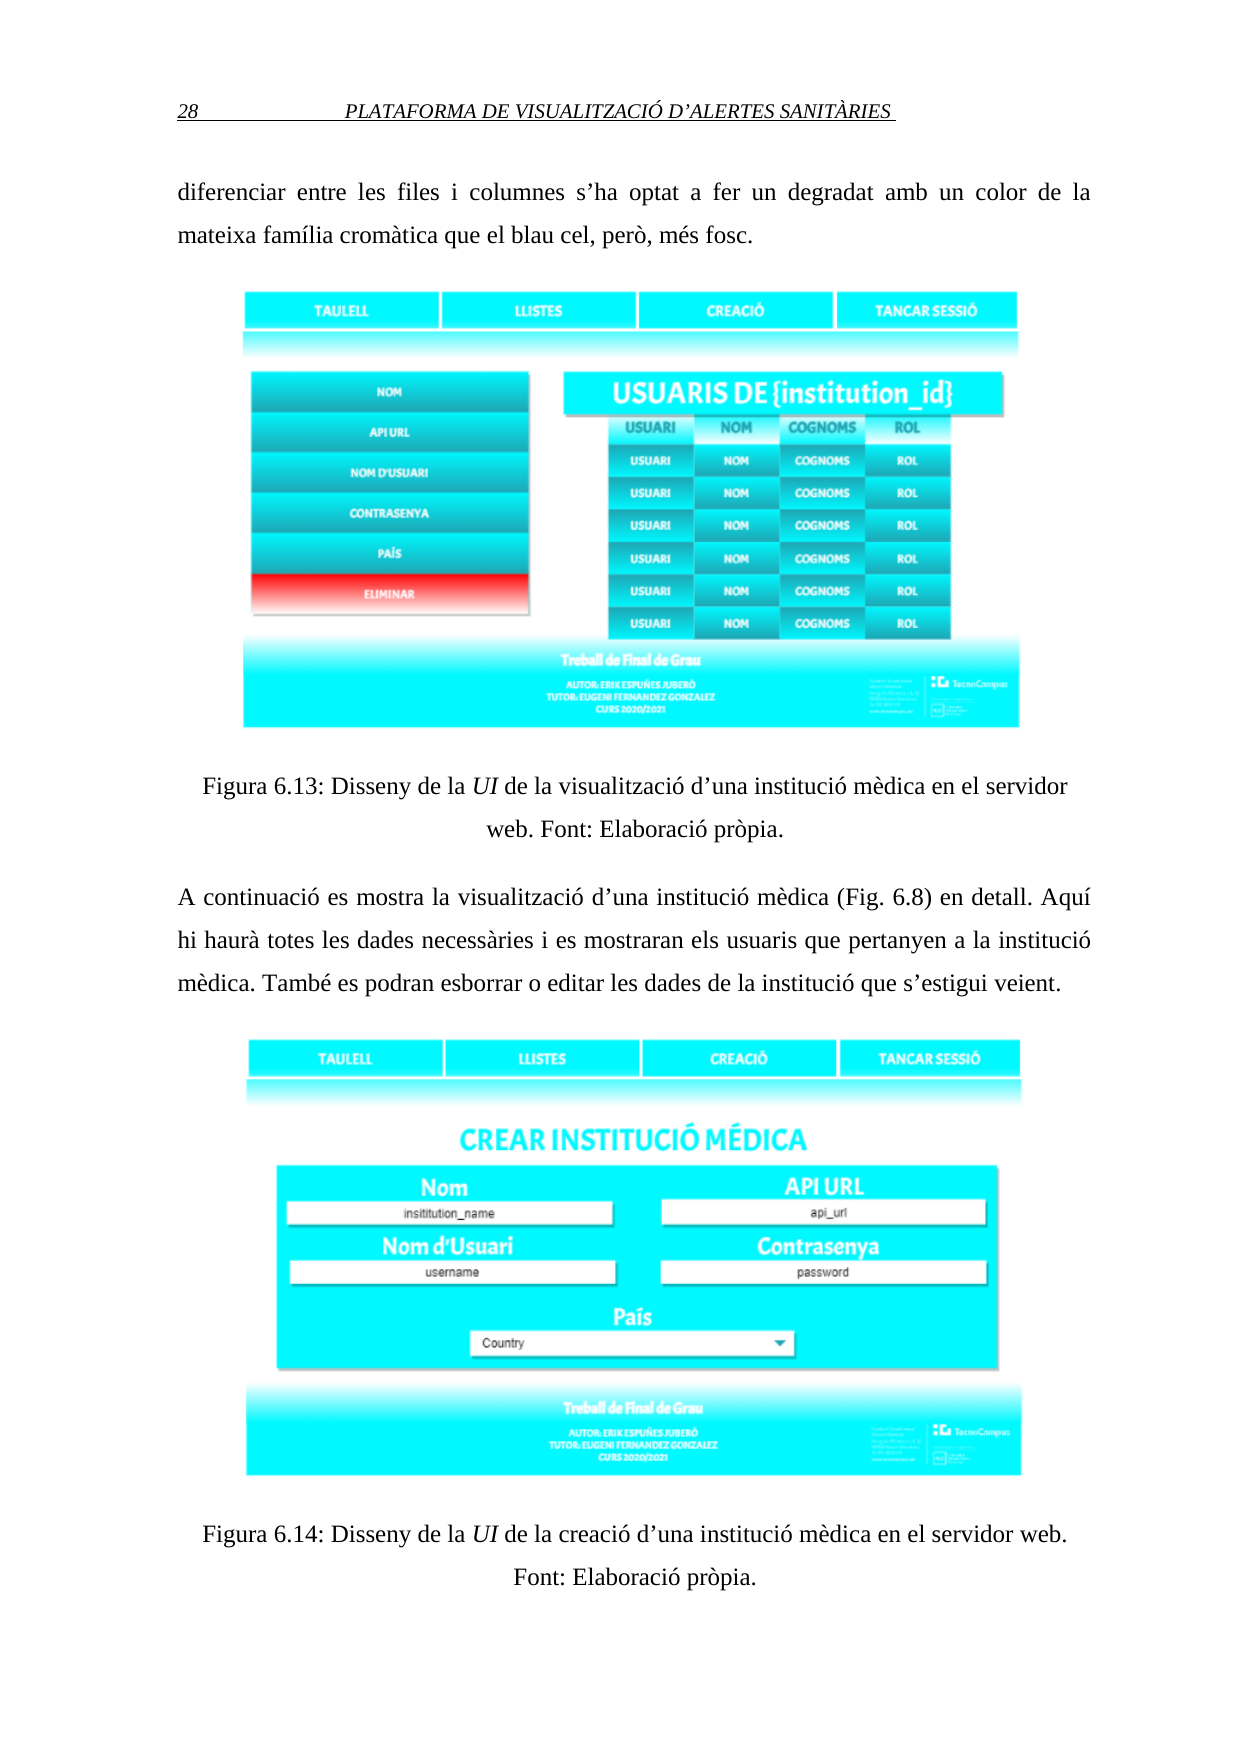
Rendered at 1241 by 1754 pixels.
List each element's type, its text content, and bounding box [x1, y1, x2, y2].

picture [245, 1036, 1025, 1480]
text A continuació es mostra la visualització d’una institució mèdica (Fig. 6.8) en detall. Aquí hi haurà totes les dades necessàries i es mostraran els usuaris que pertanyen a la institució mèdica. També es podran esborrar o editar les dades de la institució que s’estigui veient. [177, 882, 1092, 997]
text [177, 177, 1092, 249]
picture [242, 288, 1028, 732]
